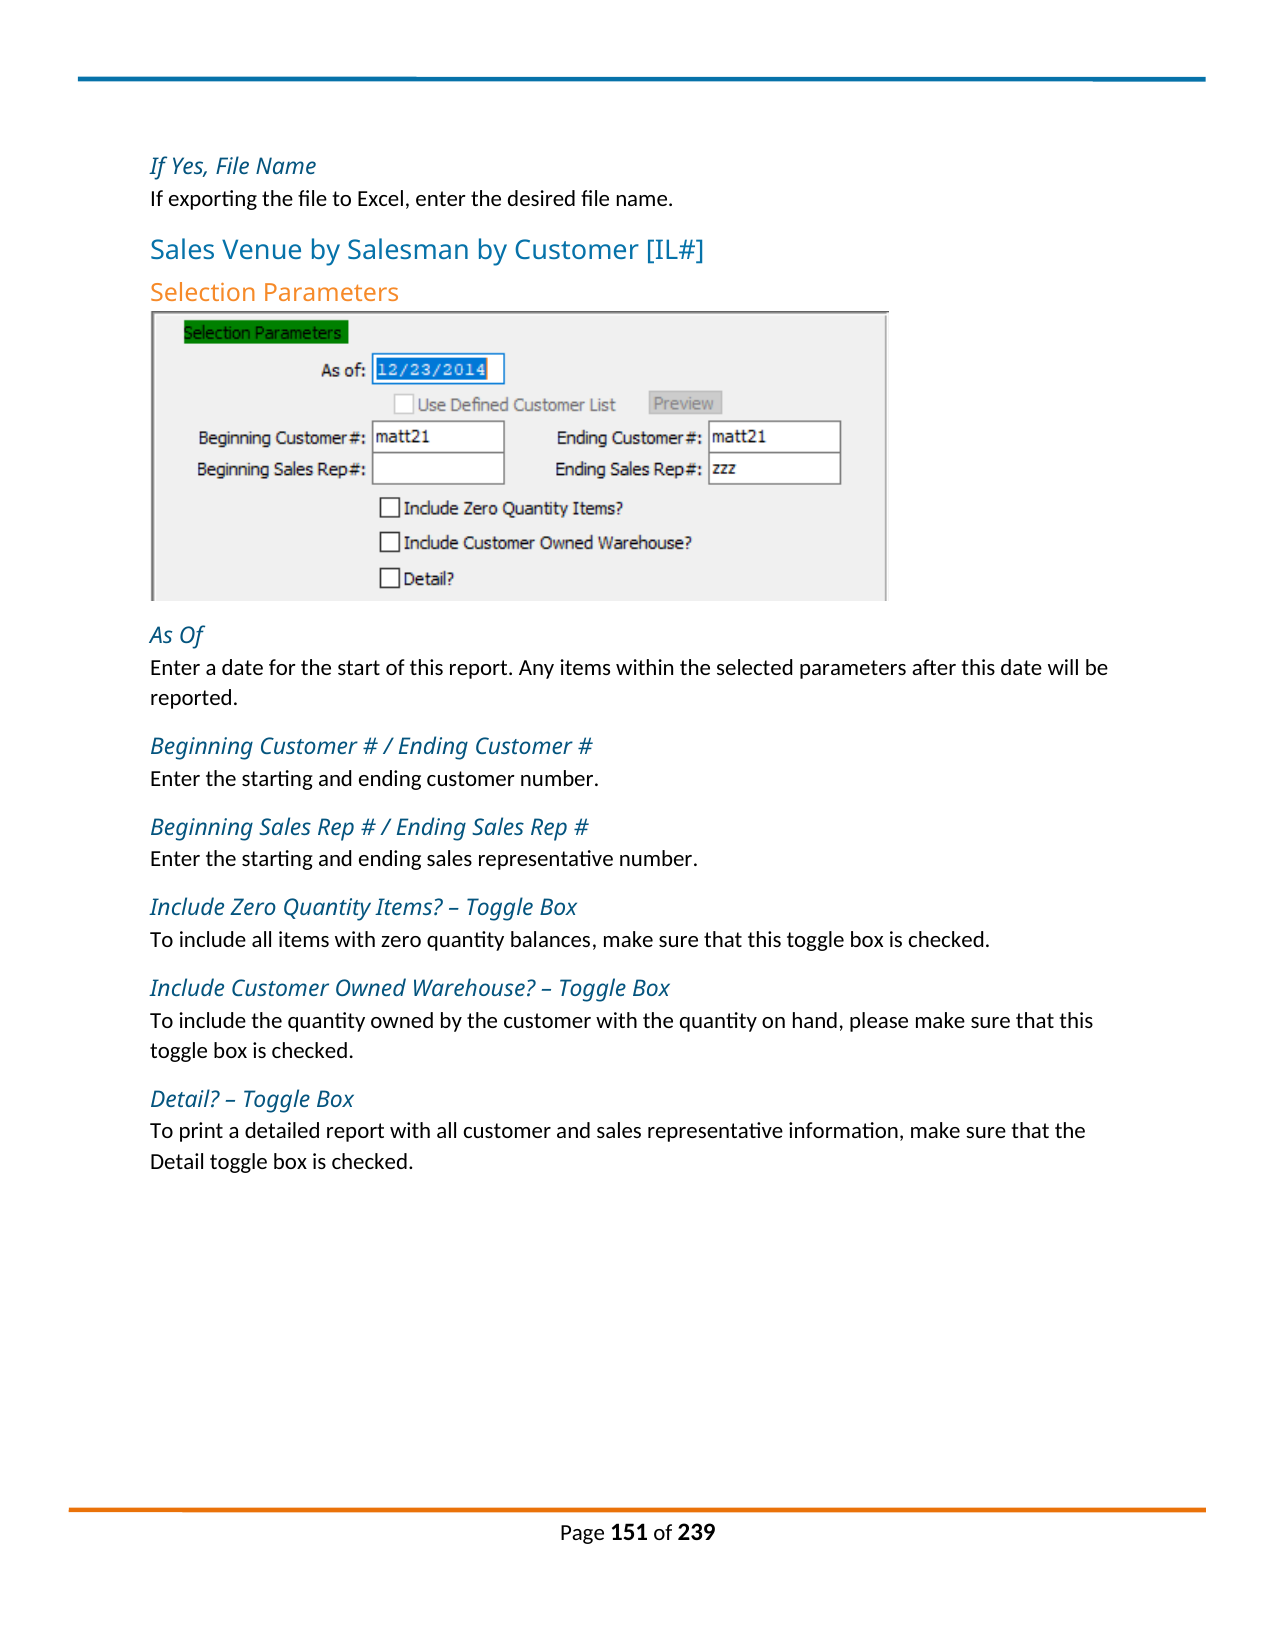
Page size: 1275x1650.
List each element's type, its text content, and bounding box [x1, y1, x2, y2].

text If exporting the file to Excel, enter the desired file name. [150, 184, 1125, 212]
text To print a detailed report with all customer and sales representative information, make sure that the Detail toggle box is checked. [150, 1117, 1125, 1175]
text Enter the starting and ending customer number. [150, 764, 1125, 792]
subtitle Sales Venue by Salesman by Customer [IL#] [150, 231, 1125, 267]
subtitle Beginning Sales Rep # / Ending Sales Rep # [150, 811, 1125, 842]
subtitle Include Customer Owned Warehouse? – Toggle Box [150, 972, 1125, 1003]
text Enter a date for the start of this report. Any items within the selected parameters after this date will be reported. [150, 653, 1125, 711]
picture [150, 311, 889, 601]
text To include all items with zero quantity balances, make sure that this toggle box is checked. [150, 925, 1125, 953]
subtitle Include Zero Quantity Items? – Toggle Box [150, 891, 1125, 923]
subtitle If Yes, File Name [150, 150, 1125, 181]
subtitle Beginning Customer # / Ending Customer # [150, 730, 1125, 761]
text Enter the starting and ending sales representative number. [150, 844, 1125, 872]
subtitle As Of [150, 619, 1125, 651]
subtitle Detail? – Toggle Box [150, 1083, 1125, 1114]
subtitle Selection Parameters [150, 274, 1125, 309]
text To include the quantity owned by the customer with the quantity on hand, please make sure that this toggle box is checked. [150, 1006, 1125, 1064]
